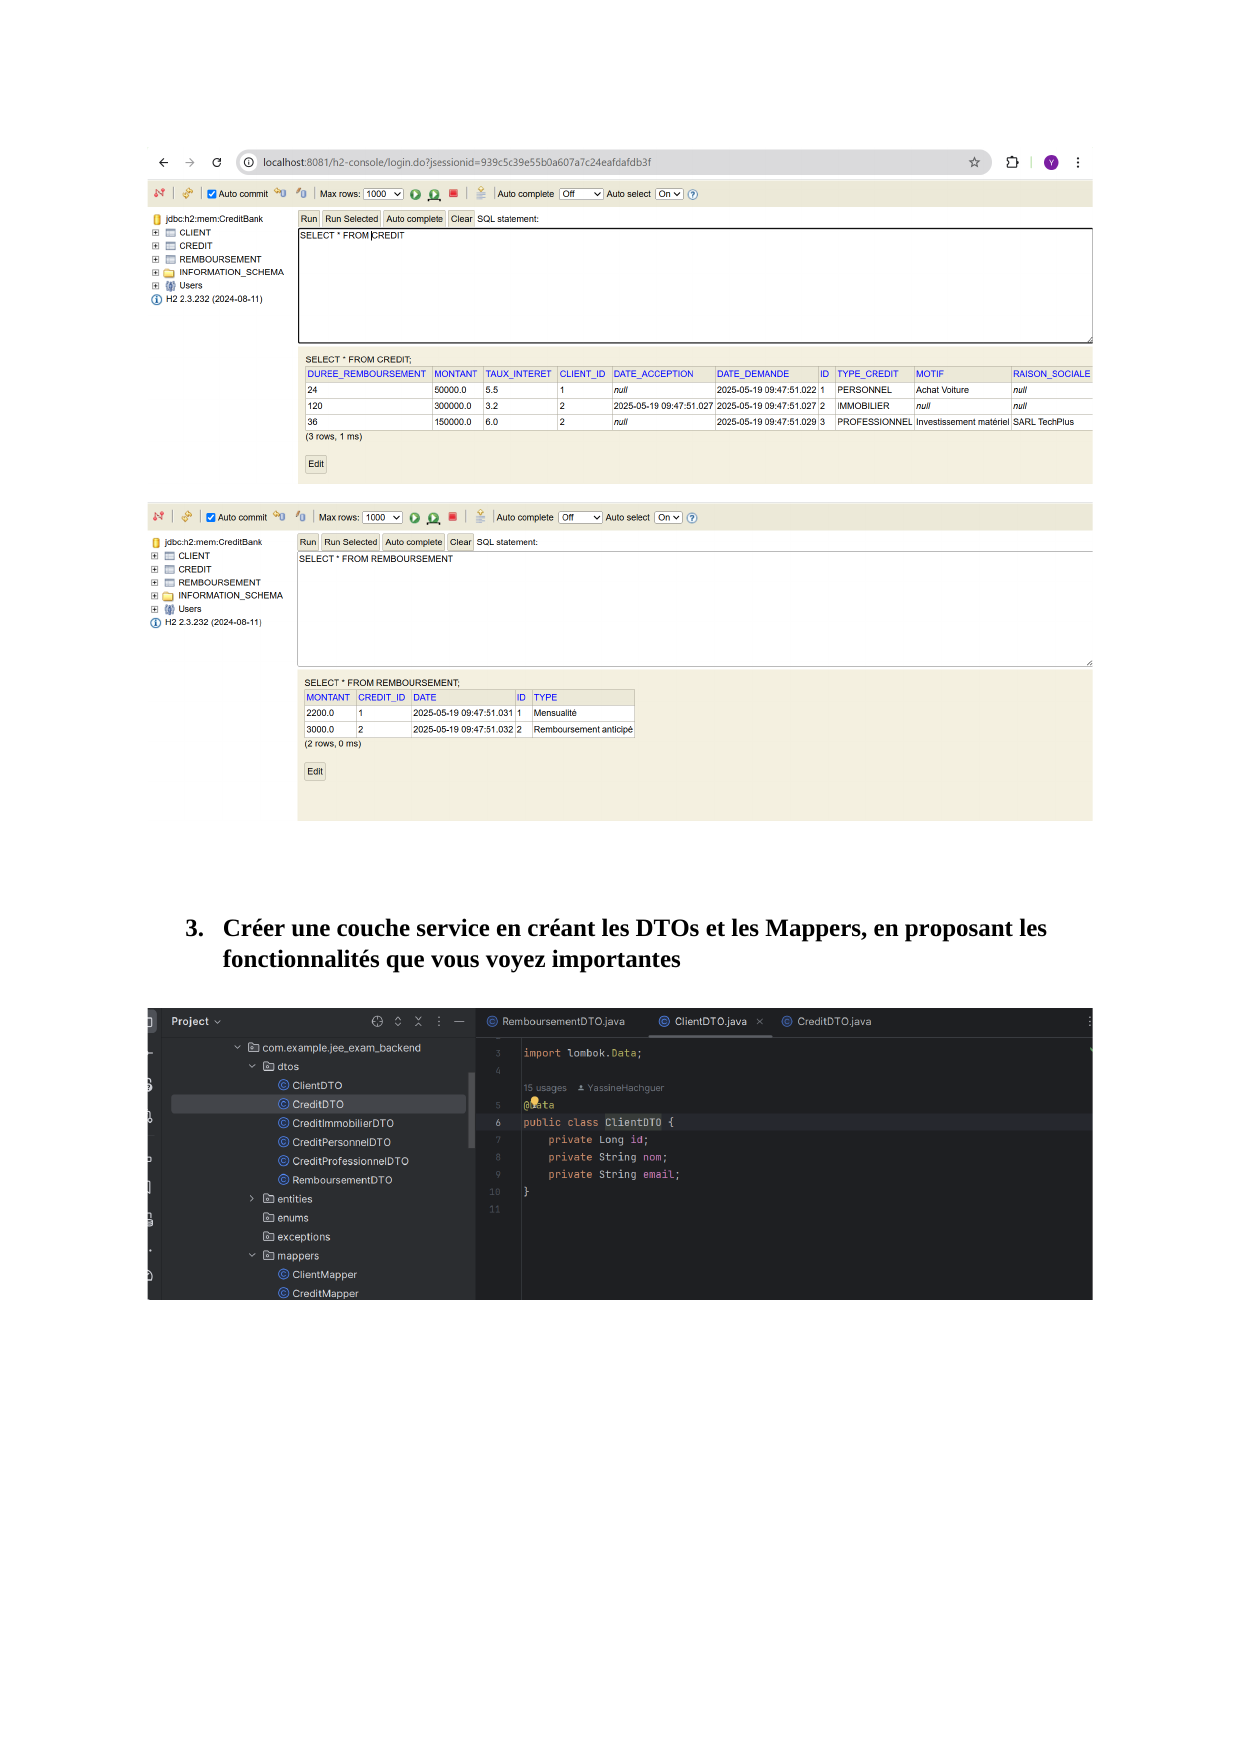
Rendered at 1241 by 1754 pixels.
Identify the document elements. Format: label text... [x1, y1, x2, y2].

picture [147, 147, 1093, 484]
picture [147, 1008, 1093, 1300]
picture [147, 502, 1093, 821]
subtitle Créer une couche service en créant les DTOs et les Mappers, en proposant les fonctionnalités que vous voyez importantes [185, 913, 1093, 972]
